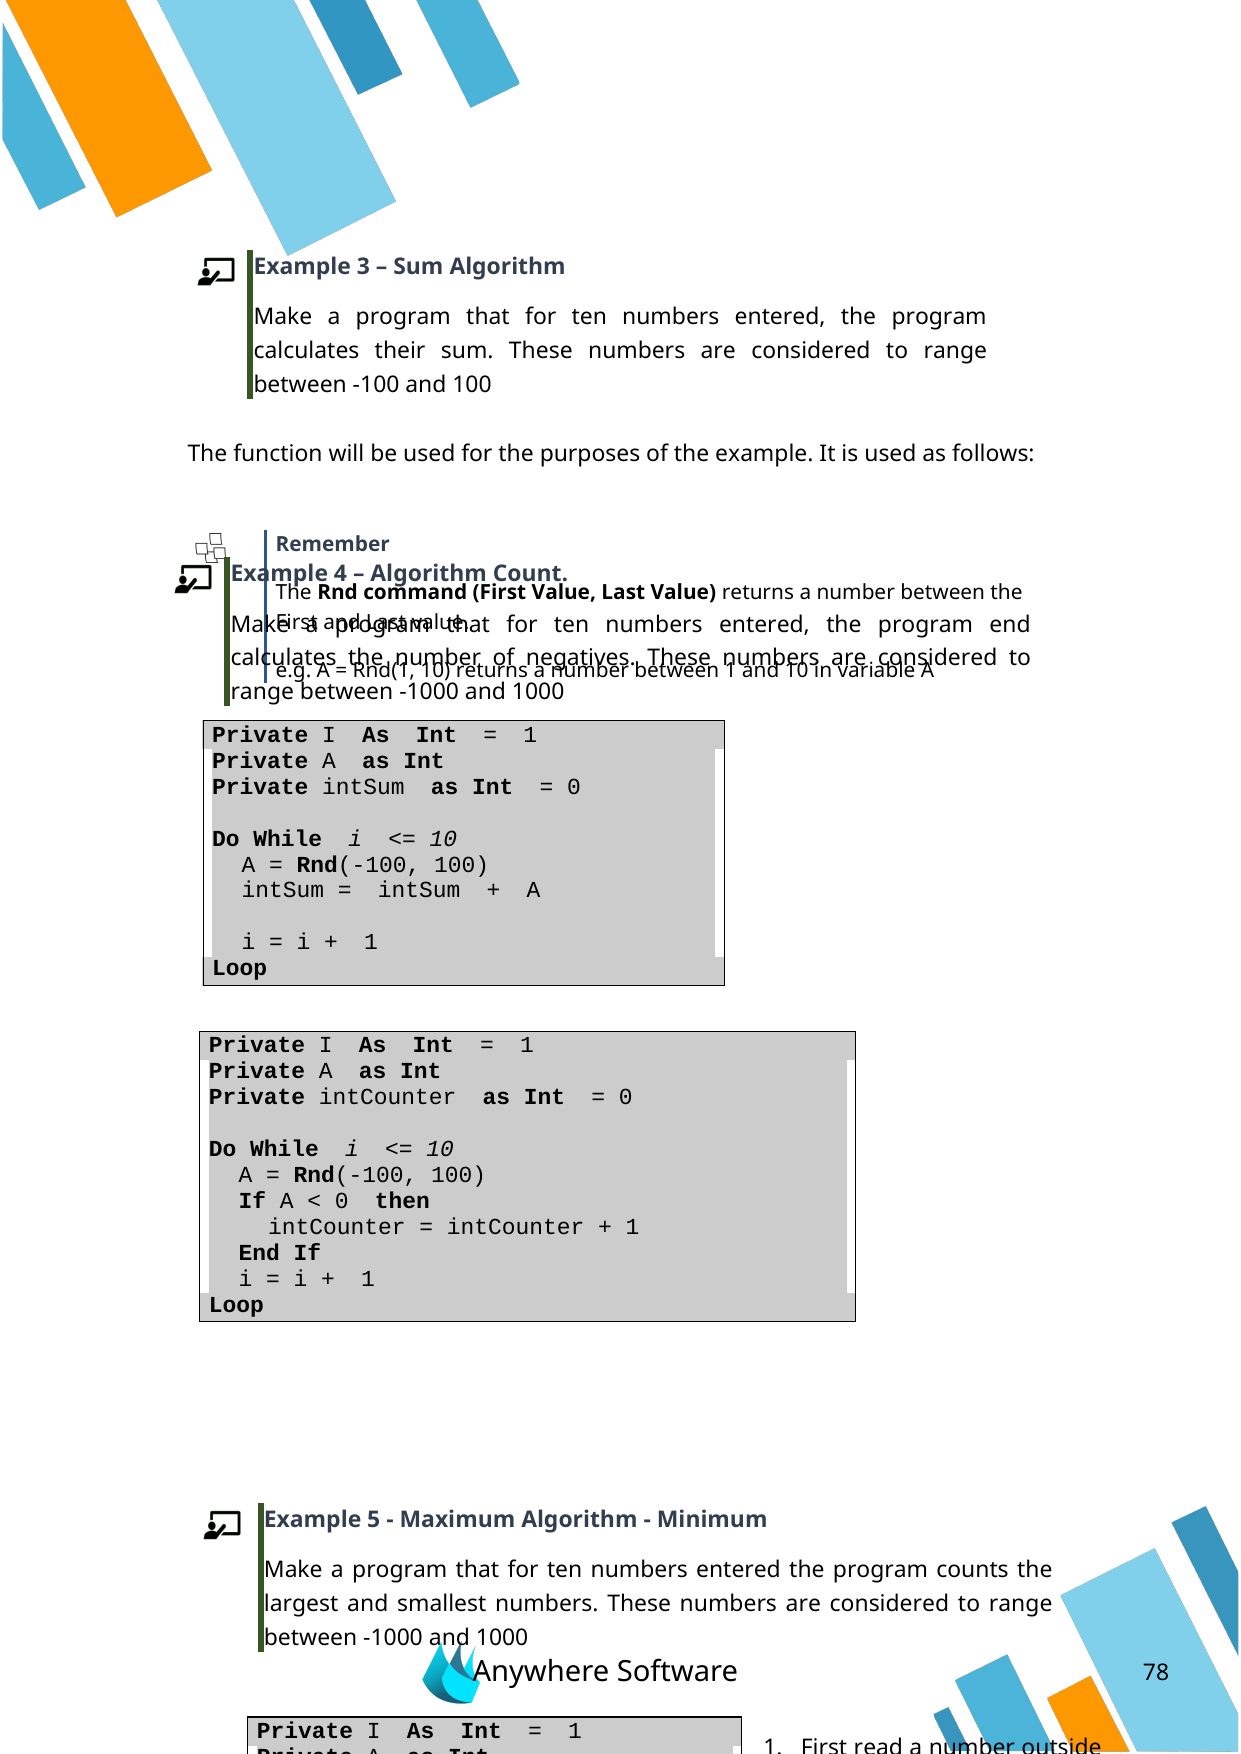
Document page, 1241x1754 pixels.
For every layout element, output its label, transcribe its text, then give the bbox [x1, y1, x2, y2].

picture [933, 1744, 938, 1752]
picture [982, 1744, 989, 1752]
picture [173, 530, 229, 602]
picture [933, 1506, 1239, 1752]
picture [196, 249, 236, 294]
picture [961, 1744, 967, 1752]
picture [1024, 1744, 1032, 1752]
picture [422, 1640, 481, 1704]
picture [1077, 1744, 1084, 1752]
picture [202, 1502, 242, 1548]
text The function will be used for the purposes of the example. It is used as follows: [187, 238, 1053, 468]
picture [2, 0, 520, 256]
picture [969, 1744, 975, 1752]
